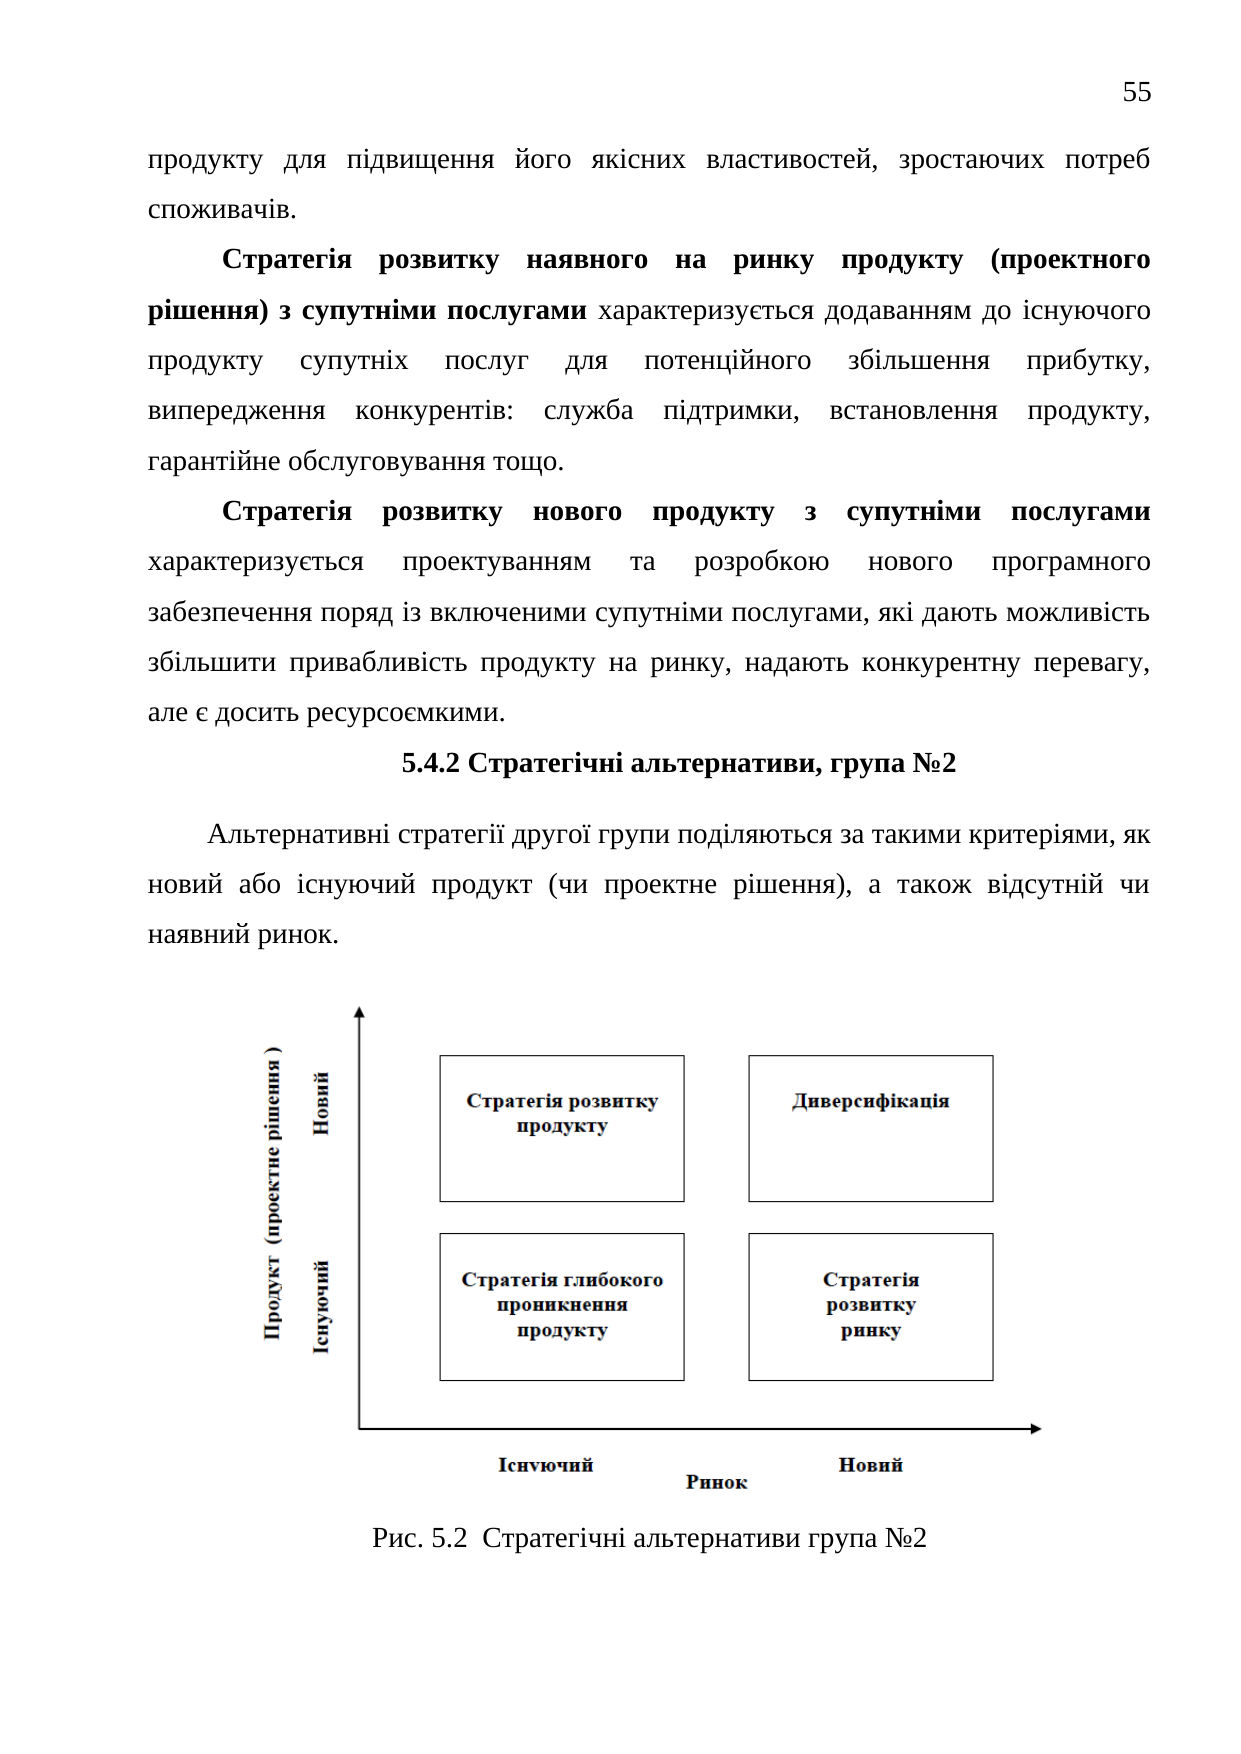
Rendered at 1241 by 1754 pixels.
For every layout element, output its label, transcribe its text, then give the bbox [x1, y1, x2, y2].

text Альтернативні стратегії другої групи поділяються за такими критеріями, як новий або існуючий продукт (чи проектне рішення), а також відсутній чи наявний ринок. [148, 816, 1152, 950]
text Рис. 5.2 Стратегічні альтернативи група №2 [148, 1520, 1152, 1553]
picture [250, 987, 1049, 1494]
text Стратегія розвитку нового продукту з супутніми послугами характеризується проектуванням та розробкою нового програмного забезпечення поряд із включеними супутніми послугами, які дають можливість збільшити привабливість продукту на ринку, надають конкурентну перевагу, але є досить ресурсоємкими. [148, 493, 1152, 728]
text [148, 141, 1152, 225]
text Стратегія розвитку наявного на ринку продукту (проектного рішення) з супутніми послугами характеризується додаванням до існуючого продукту супутніх послуг для потенційного збільшення прибутку, випередження конкурентів: служба підтримки, встановлення продукту, гарантійне обслуговування тощо. [148, 242, 1152, 476]
text 5.4.2 Стратегічні альтернативи, група №2 [207, 745, 1152, 778]
